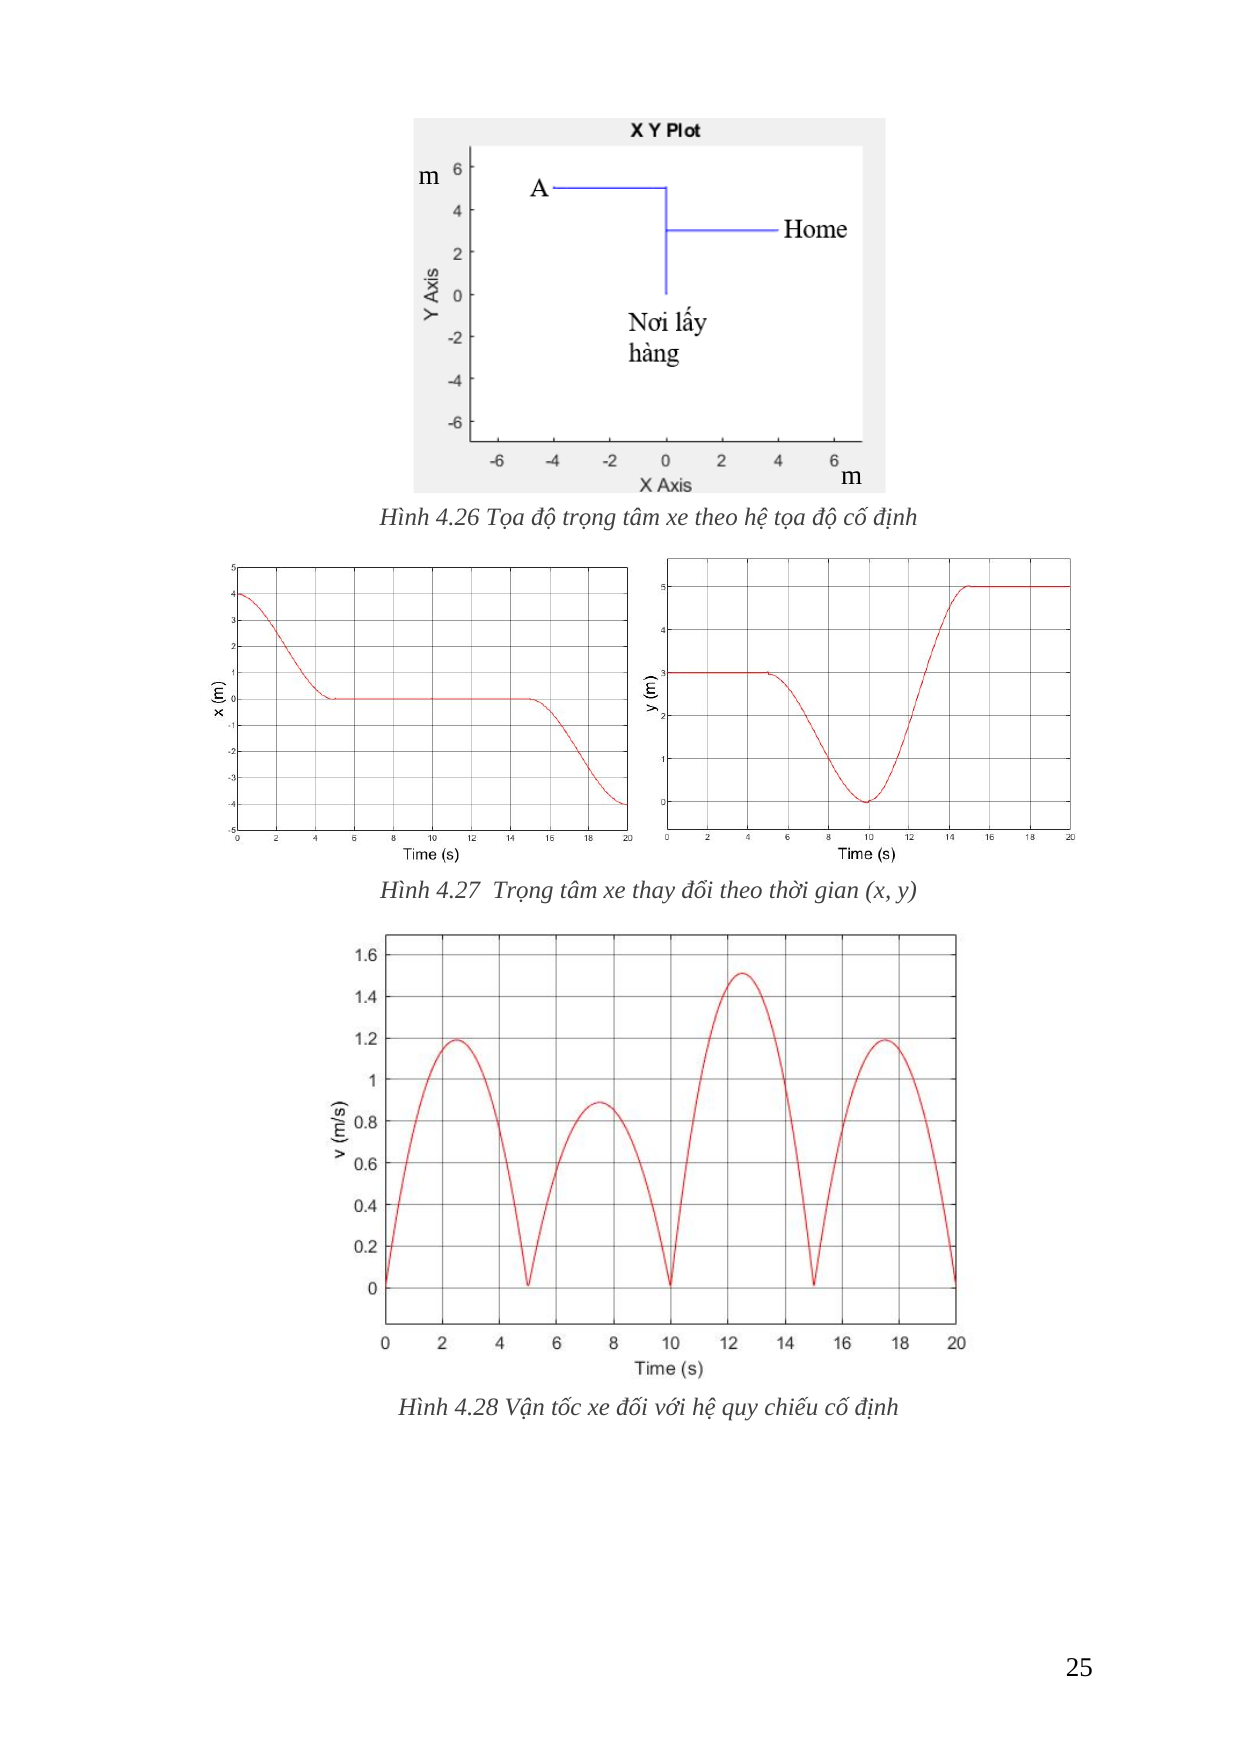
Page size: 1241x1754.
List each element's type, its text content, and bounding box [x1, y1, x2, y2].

picture [206, 551, 1082, 866]
picture [325, 924, 974, 1384]
picture [413, 118, 886, 493]
